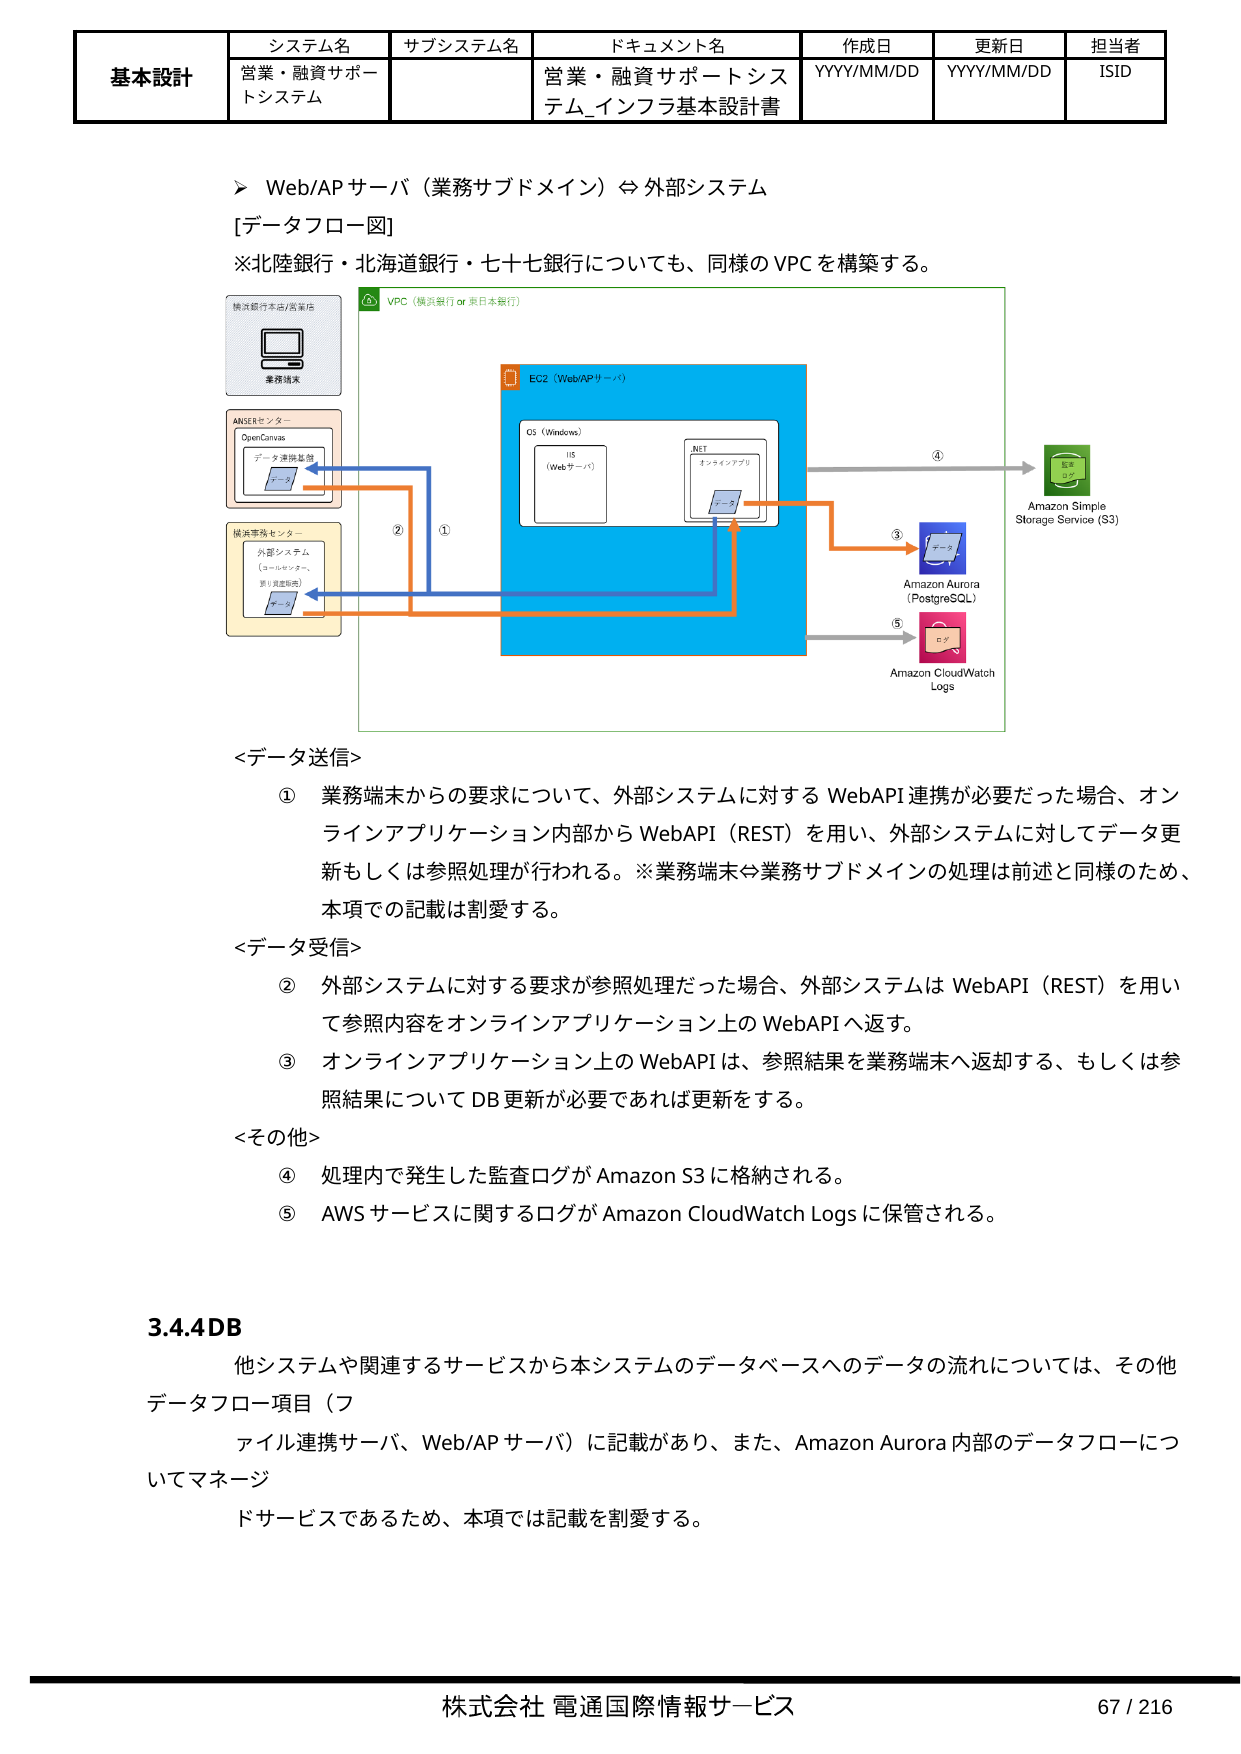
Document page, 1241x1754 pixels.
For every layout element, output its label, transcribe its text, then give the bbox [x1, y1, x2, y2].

picture [442, 1694, 794, 1718]
text <データ受信> [146, 928, 1181, 966]
text ァイル連携サーバ、Web/APサーバ）に記載があり、また、Amazon Aurora内部のデータフローについてマネージ [146, 1422, 1181, 1498]
list 処理内で発生した監査ログがAmazon S3に格納される。 [278, 1156, 1181, 1194]
text ※北陸銀行・北海道銀行・七十七銀行についても、同様のVPCを構築する。 [234, 243, 1181, 281]
list 外部システムに対する要求が参照処理だった場合、外部システムはWebAPI（REST）を用いて参照内容をオンラインアプリケーション上のWebAPIへ返す。 [278, 966, 1181, 1042]
list オンラインアプリケーション上のWebAPIは、参照結果を業務端末へ返却する、もしくは参照結果についてDB更新が必要であれば更新をする。 [278, 1042, 1181, 1118]
subtitle DB [148, 1308, 1181, 1346]
text <その他> [146, 1118, 1181, 1156]
picture [225, 287, 1135, 732]
text <データ送信> [146, 737, 1181, 776]
text [データフロー図] [146, 205, 1181, 243]
list AWSサービスに関するログがAmazon CloudWatch Logsに保管される。 [278, 1194, 1181, 1232]
text Web/APサーバ（業務サブドメイン）⇔ 外部システム [232, 167, 1181, 205]
text ドサービスであるため、本項では記載を割愛する。 [146, 1498, 1181, 1536]
text 他システムや関連するサービスから本システムのデータベースへのデータの流れについては、その他データフロー項目（フ [146, 1346, 1181, 1422]
list 業務端末からの要求について、外部システムに対するWebAPI連携が必要だった場合、オンラインアプリケーション内部からWebAPI（REST）を用い、外部システムに対してデータ更新もしくは参照処理が行われる。※業務端末⇔業務サブドメインの処理は前述と同様のため、本項での記載は割愛する。 [278, 776, 1181, 928]
